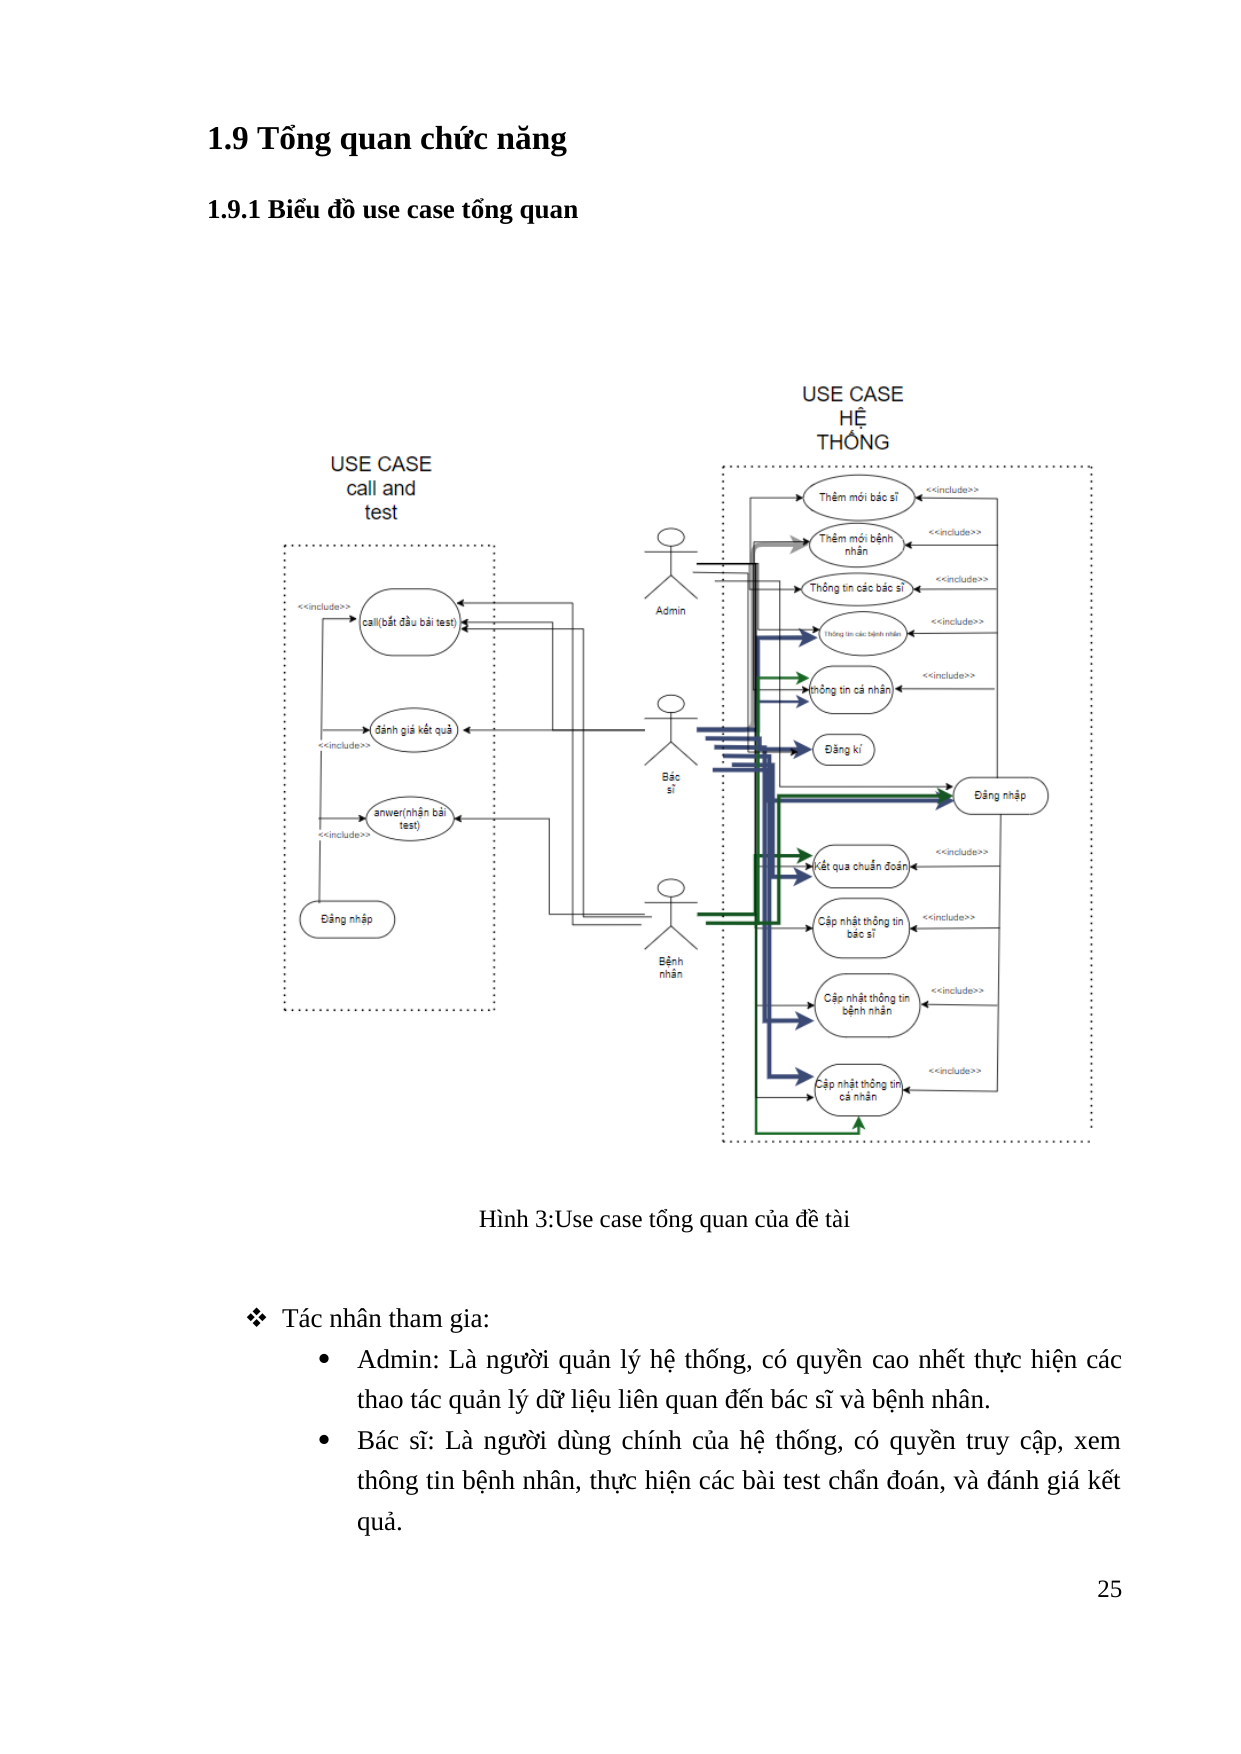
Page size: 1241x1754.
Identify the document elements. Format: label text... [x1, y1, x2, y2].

list Tác nhân tham gia: [244, 1302, 1122, 1333]
list Admin: Là người quản lý hệ thống, có quyền cao nhết thực hiện các thao tác quản lý dữ liệu liên quan đến bác sĩ và bệnh nhân. [319, 1343, 1122, 1414]
picture [206, 312, 1122, 1175]
list Bác sĩ: Là người dùng chính của hệ thống, có quyền truy cập, xem thông tin bệnh nhân, thực hiện các bài test chẩn đoán, và đánh giá kết quả. [319, 1424, 1122, 1536]
subtitle Biểu đồ use case tổng quan [207, 193, 1122, 224]
text Hình 3:Use case tổng quan của đề tài [207, 1204, 1122, 1232]
subtitle Tổng quan chức năng [207, 118, 1122, 156]
